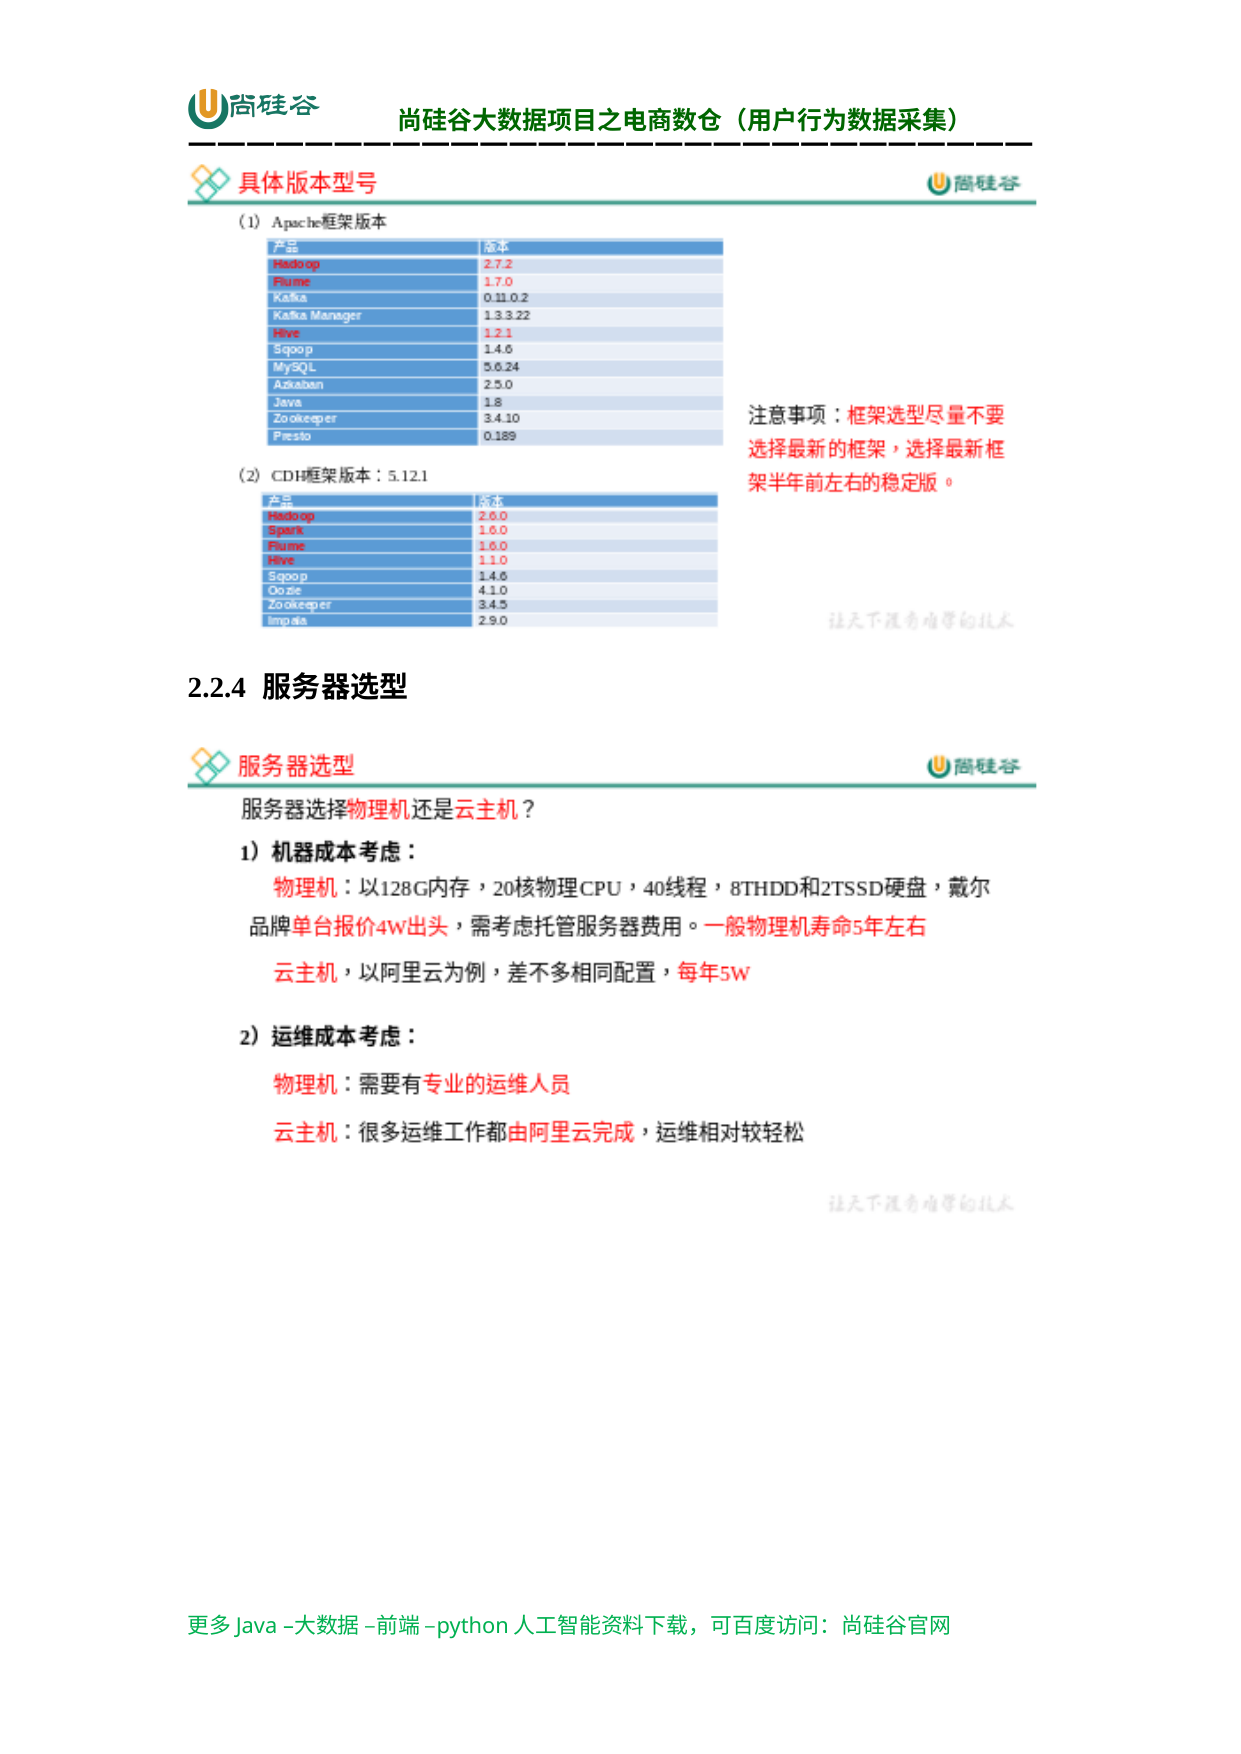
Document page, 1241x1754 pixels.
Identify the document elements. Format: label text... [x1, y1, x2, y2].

picture [187, 88, 321, 130]
subtitle 服务器选型 [187, 652, 1053, 717]
